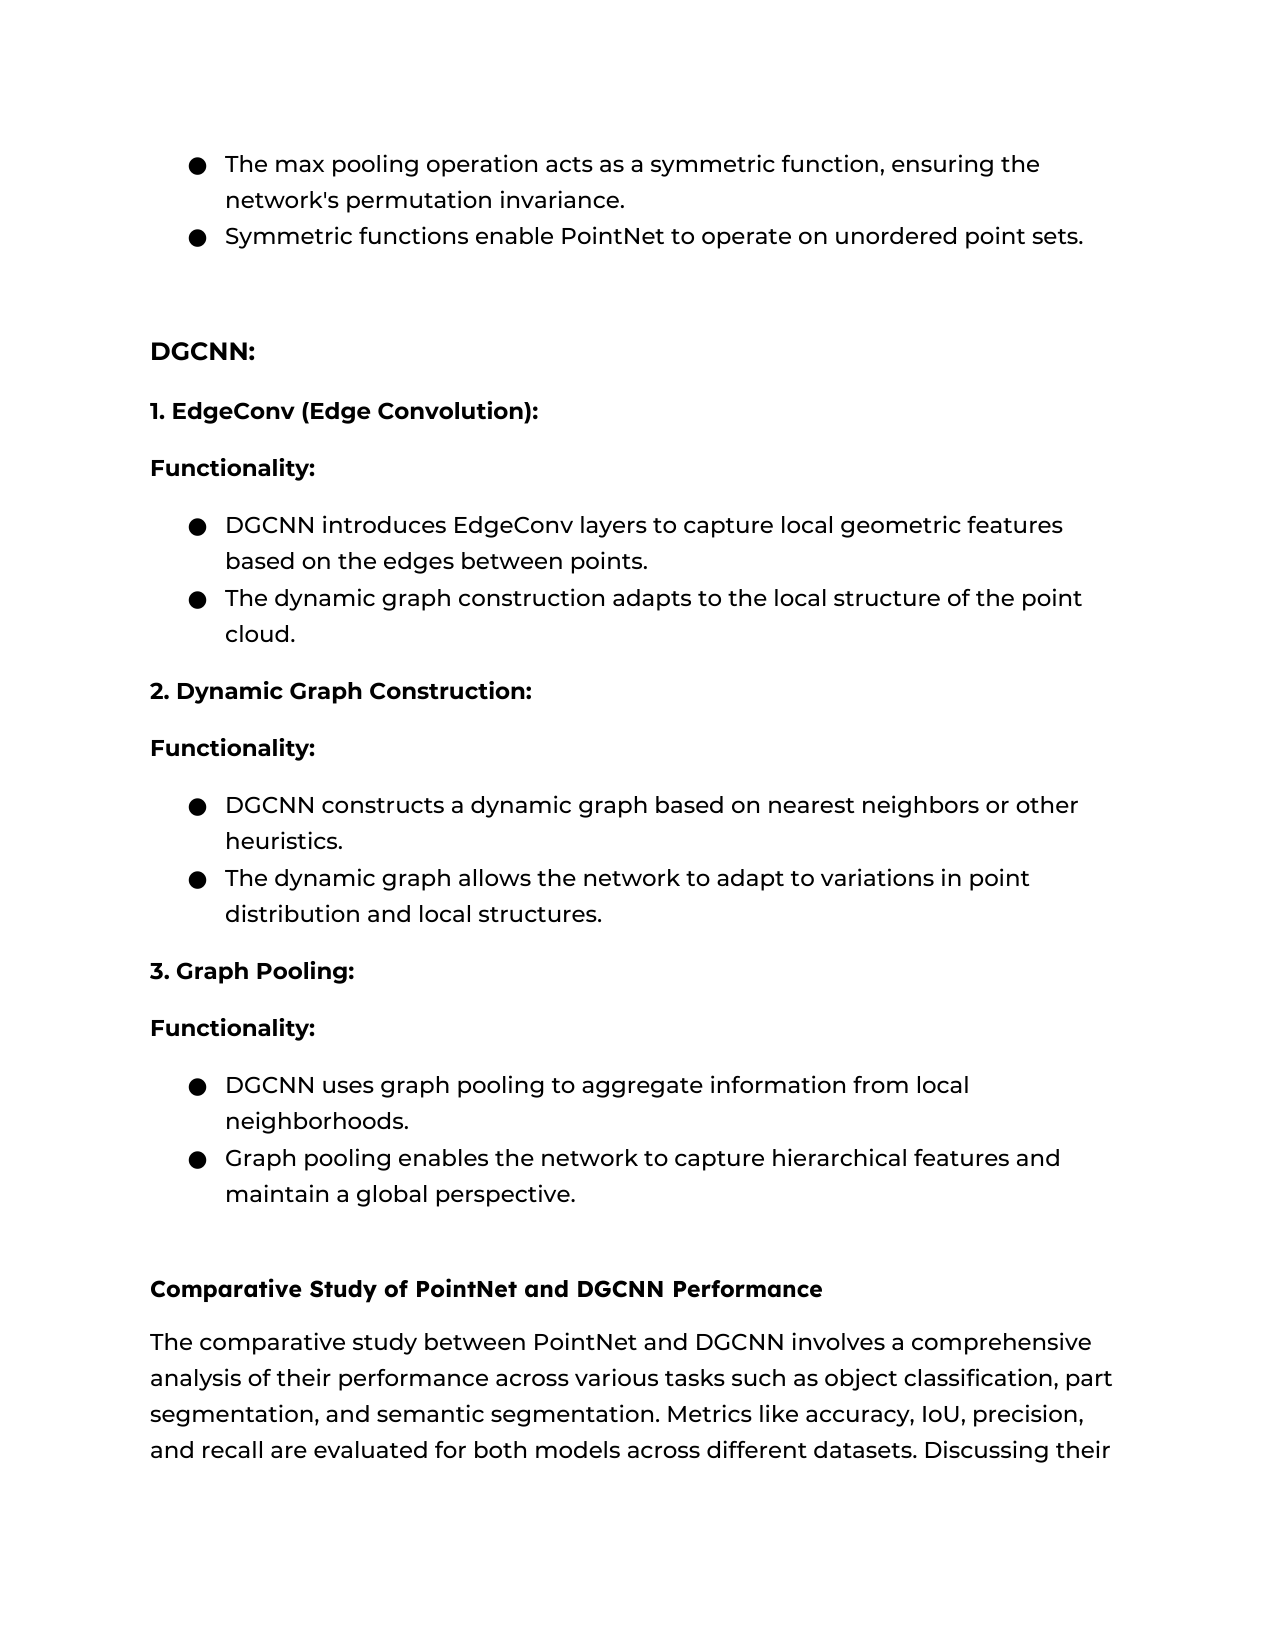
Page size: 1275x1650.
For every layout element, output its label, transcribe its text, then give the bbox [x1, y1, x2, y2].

list DGCNN introduces EdgeConv layers to capture local geometric features based on the edges between points. [187, 511, 1125, 575]
list The dynamic graph construction adapts to the local structure of the point cloud. [187, 584, 1125, 648]
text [150, 1328, 1125, 1465]
subtitle Comparative Study of PointNet and DGCNN Performance [150, 1274, 1144, 1303]
list The max pooling operation acts as a symmetric function, ensuring the network's permutation invariance. [187, 150, 1125, 214]
list DGCNN uses graph pooling to aggregate information from local neighborhoods. [187, 1071, 1125, 1135]
text 3. Graph Pooling: [150, 957, 1125, 985]
text DGCNN: [150, 337, 1125, 367]
list Symmetric functions enable PointNet to operate on unordered point sets. [187, 222, 1125, 250]
text 1. EdgeConv (Edge Convolution): [150, 397, 1125, 425]
list Graph pooling enables the network to capture hierarchical features and maintain a global perspective. [187, 1144, 1125, 1208]
list DGCNN constructs a dynamic graph based on nearest neighbors or other heuristics. [187, 791, 1125, 855]
text Functionality: [150, 1014, 1125, 1042]
text Functionality: [150, 454, 1125, 482]
text Functionality: [150, 734, 1125, 762]
text 2. Dynamic Graph Construction: [150, 677, 1125, 705]
list The dynamic graph allows the network to adapt to variations in point distribution and local structures. [187, 864, 1125, 928]
